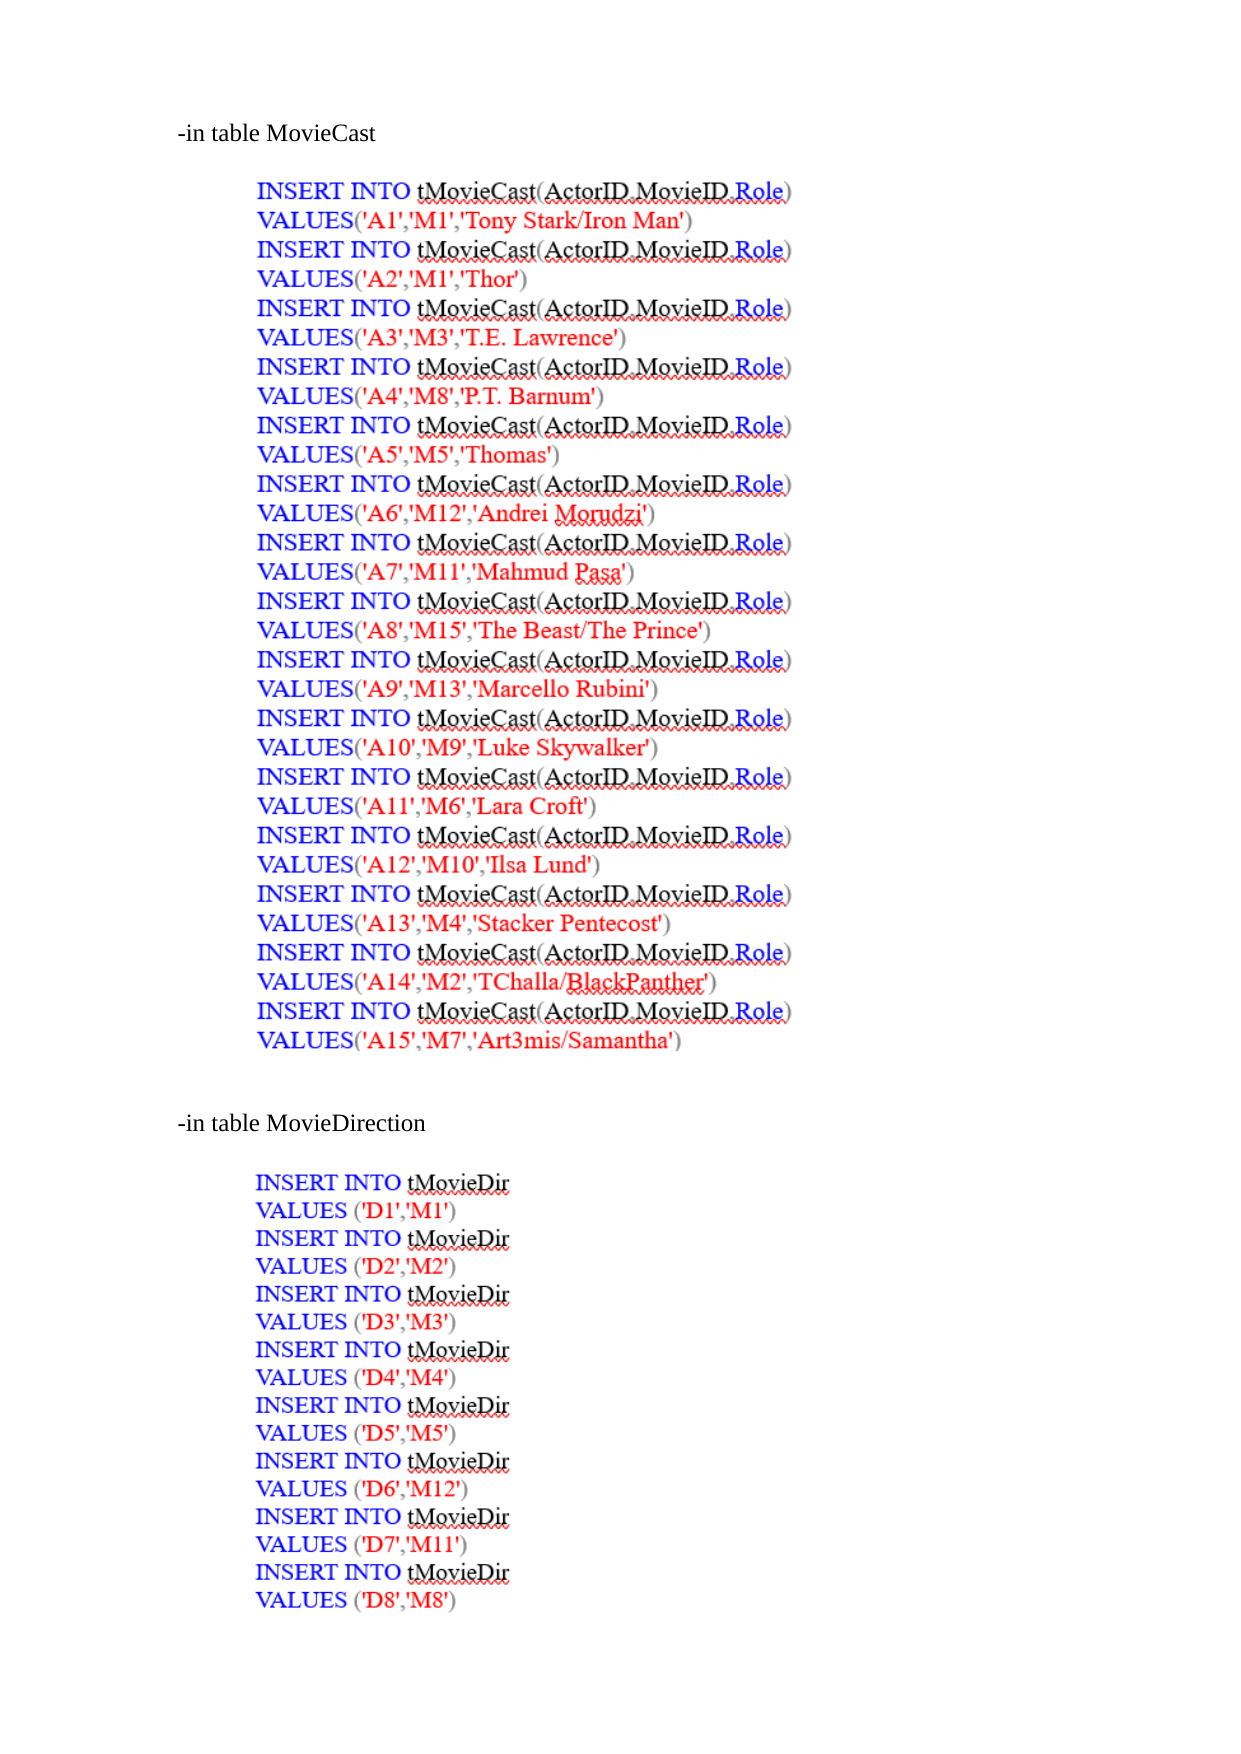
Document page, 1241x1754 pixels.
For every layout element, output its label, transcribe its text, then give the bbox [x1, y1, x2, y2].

picture [252, 175, 821, 1051]
picture [252, 1165, 526, 1615]
text -in table MovieCast [177, 118, 1122, 147]
text -in table MovieDirection [177, 1108, 1122, 1137]
